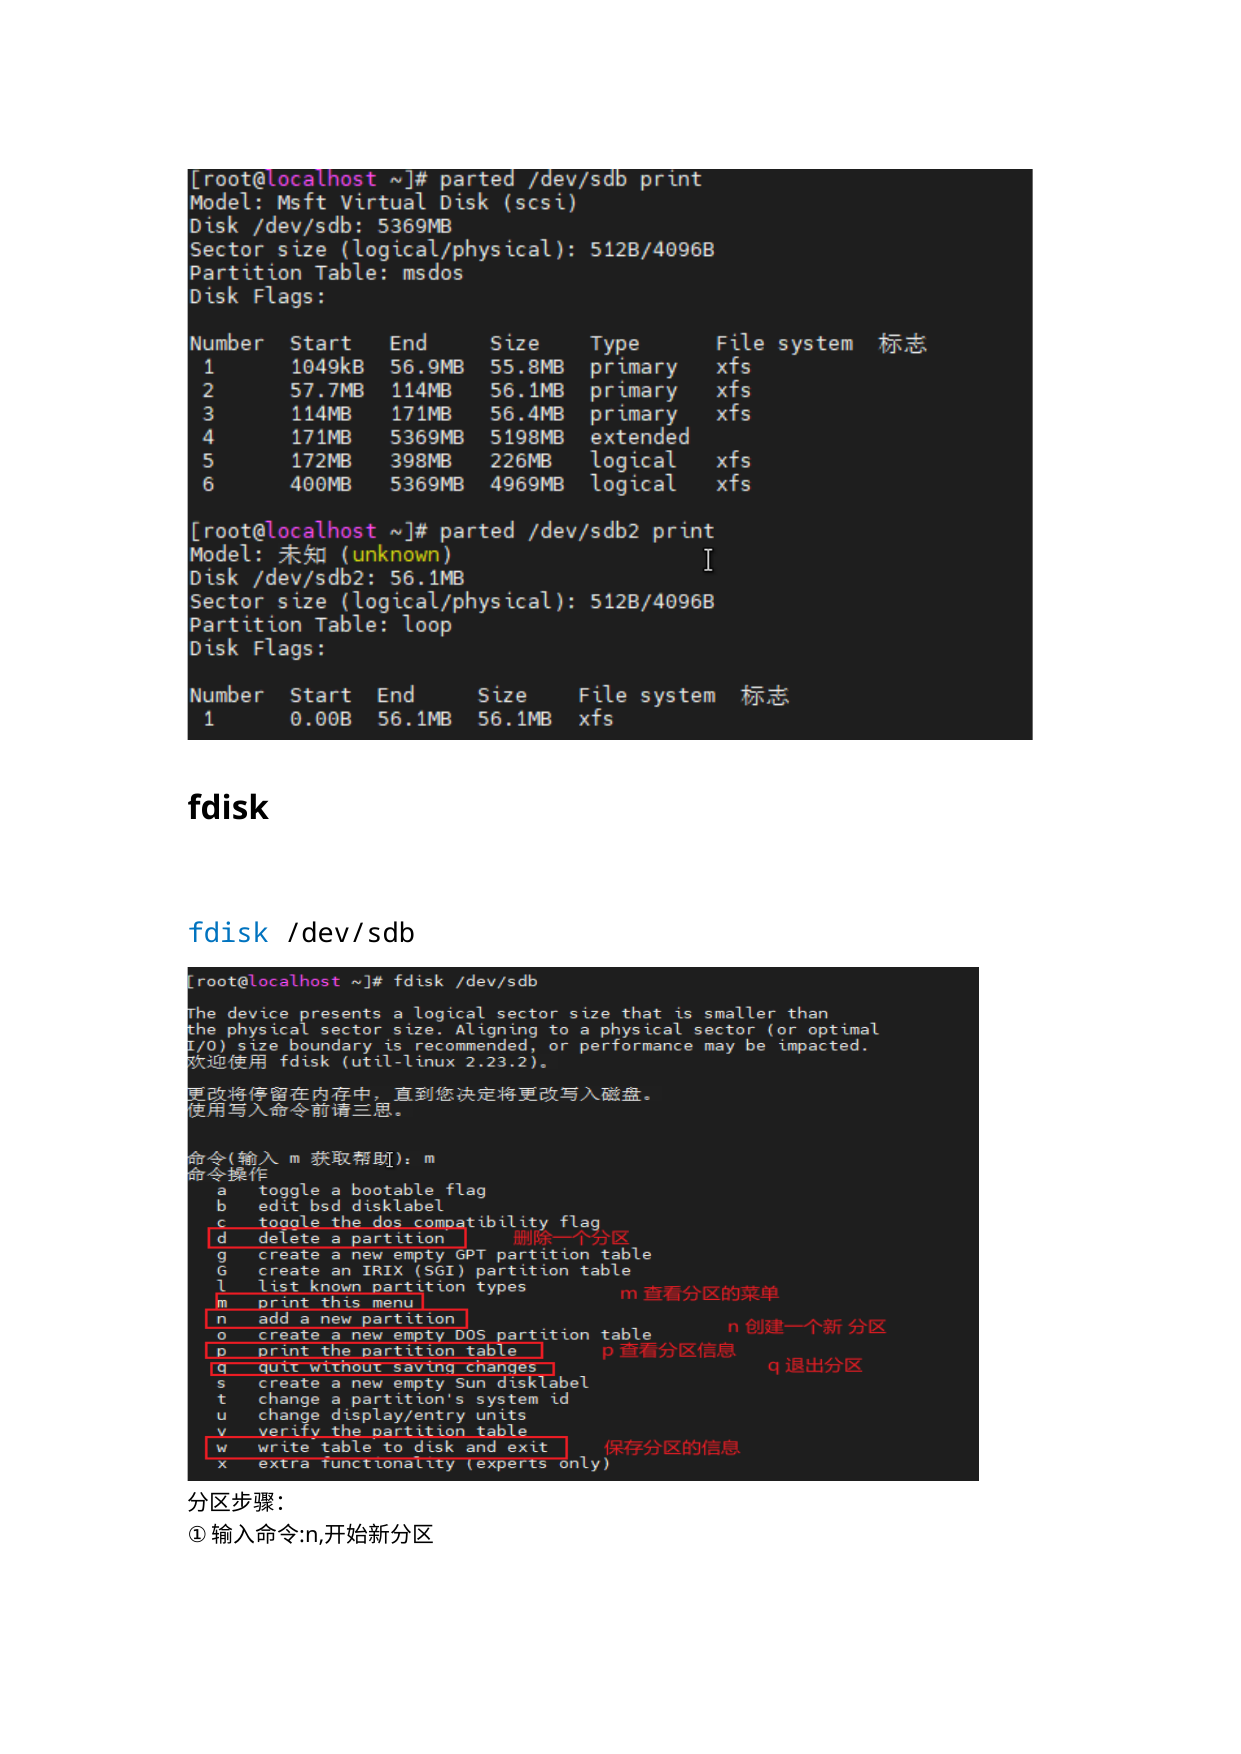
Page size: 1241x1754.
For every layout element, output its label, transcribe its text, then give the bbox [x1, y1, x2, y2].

text fdisk /dev/sdb [187, 899, 1053, 964]
picture [187, 967, 979, 1481]
text 分区步骤： [187, 1484, 1053, 1517]
subtitle fdisk [187, 774, 1053, 839]
picture [187, 169, 1033, 740]
text ①输入命令:n,开始新分区 [187, 1517, 1053, 1549]
